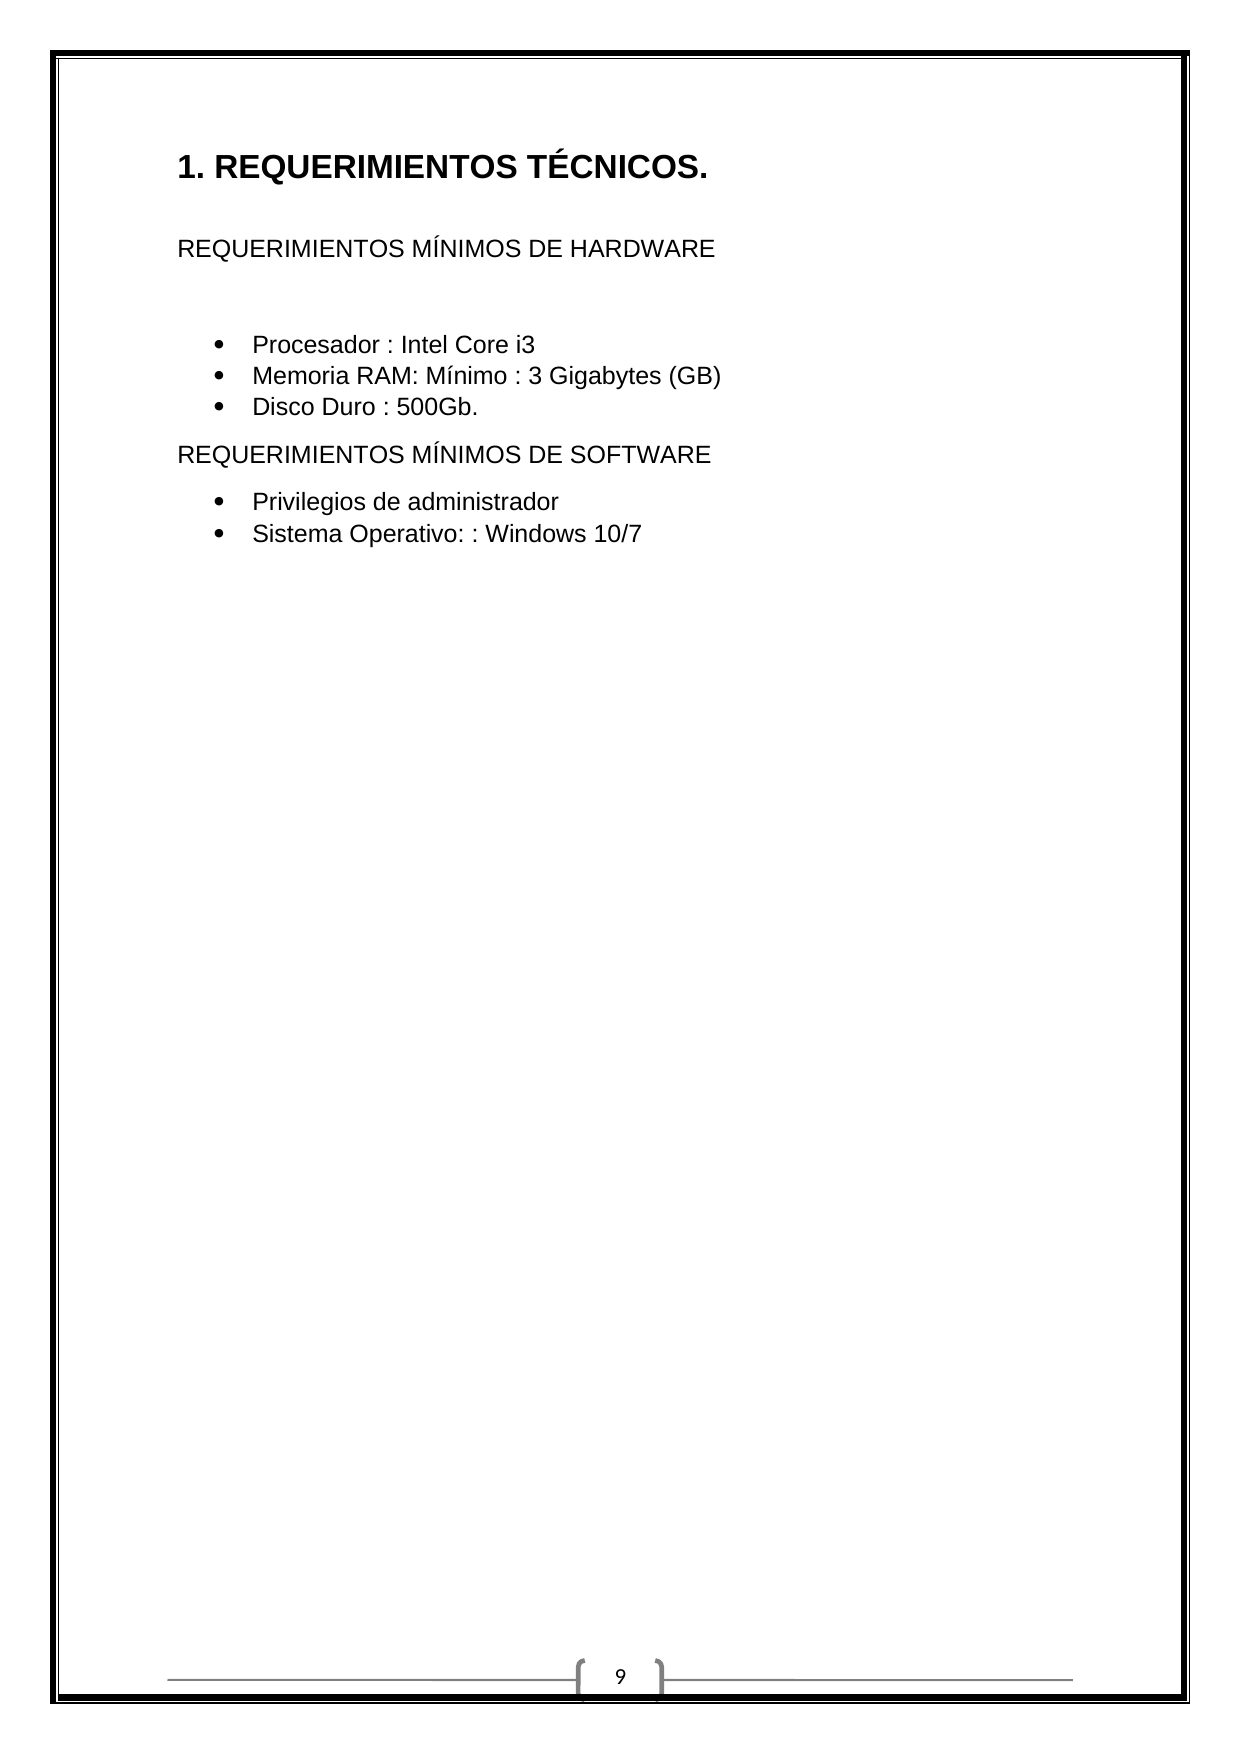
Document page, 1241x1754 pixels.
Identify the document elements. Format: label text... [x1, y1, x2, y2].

text REQUERIMIENTOS MÍNIMOS DE SOFTWARE [177, 440, 1063, 468]
text REQUERIMIENTOS MÍNIMOS DE HARDWARE [177, 234, 1063, 263]
list Disco Duro : 500Gb. [214, 392, 1063, 421]
subtitle 1. REQUERIMIENTOS TÉCNICOS. [177, 148, 1063, 186]
list Privilegios de administrador [214, 487, 1063, 516]
list Memoria RAM: Mínimo : 3 Gigabytes (GB) [214, 361, 1063, 389]
list Procesador : Intel Core i3 [214, 329, 1063, 358]
list Sistema Operativo: : Windows 10/7 [214, 518, 1063, 547]
